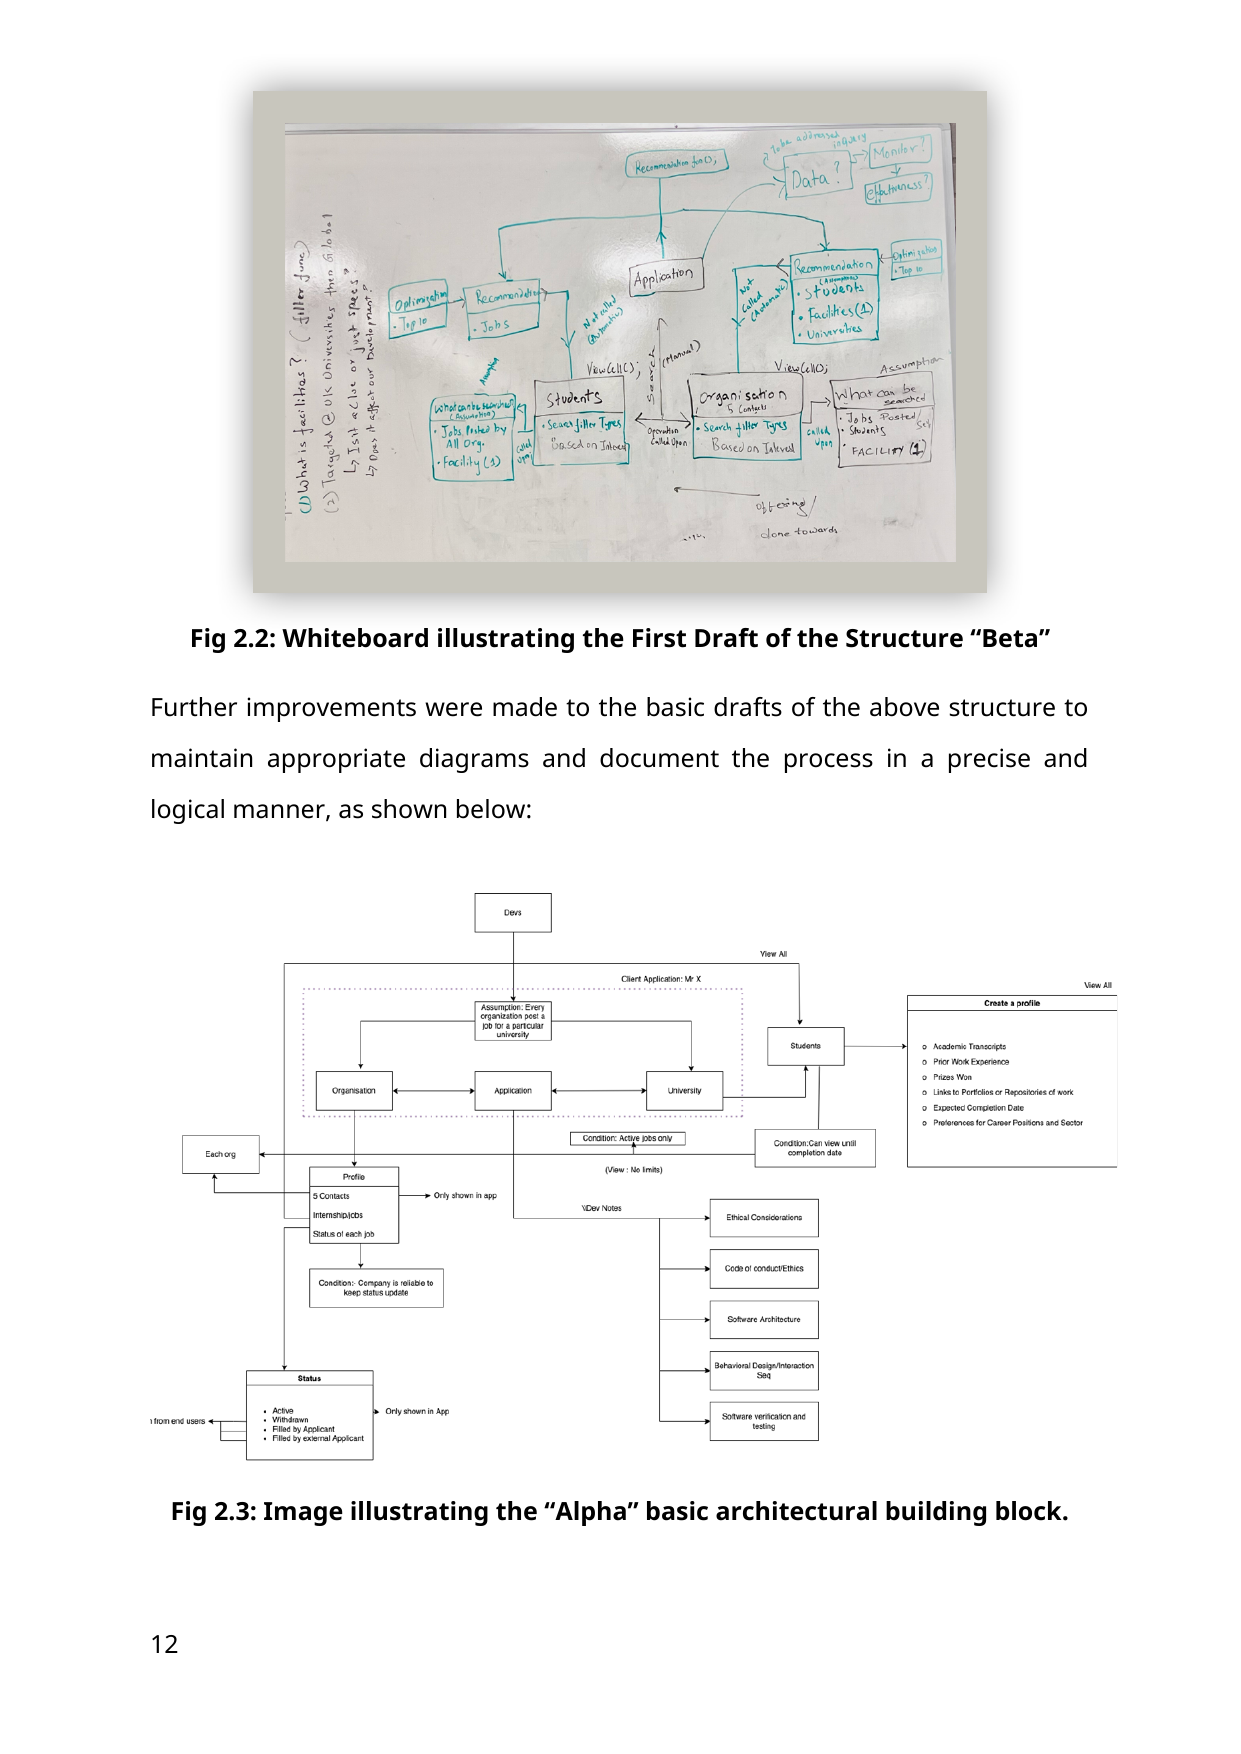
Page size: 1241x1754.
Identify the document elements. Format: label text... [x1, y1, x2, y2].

subtitle Fig 2.2: Whiteboard illustrating the First Draft of the Structure “Beta” [150, 621, 1090, 655]
text Further improvements were made to the basic drafts of the above structure to maintain appropriate diagrams and document the process in a precise and logical manner, as shown below: [150, 689, 1090, 825]
picture [285, 123, 956, 562]
subtitle Fig 2.3: Image illustrating the “Alpha” basic architectural building block. [150, 1494, 1090, 1528]
picture [150, 893, 1118, 1473]
